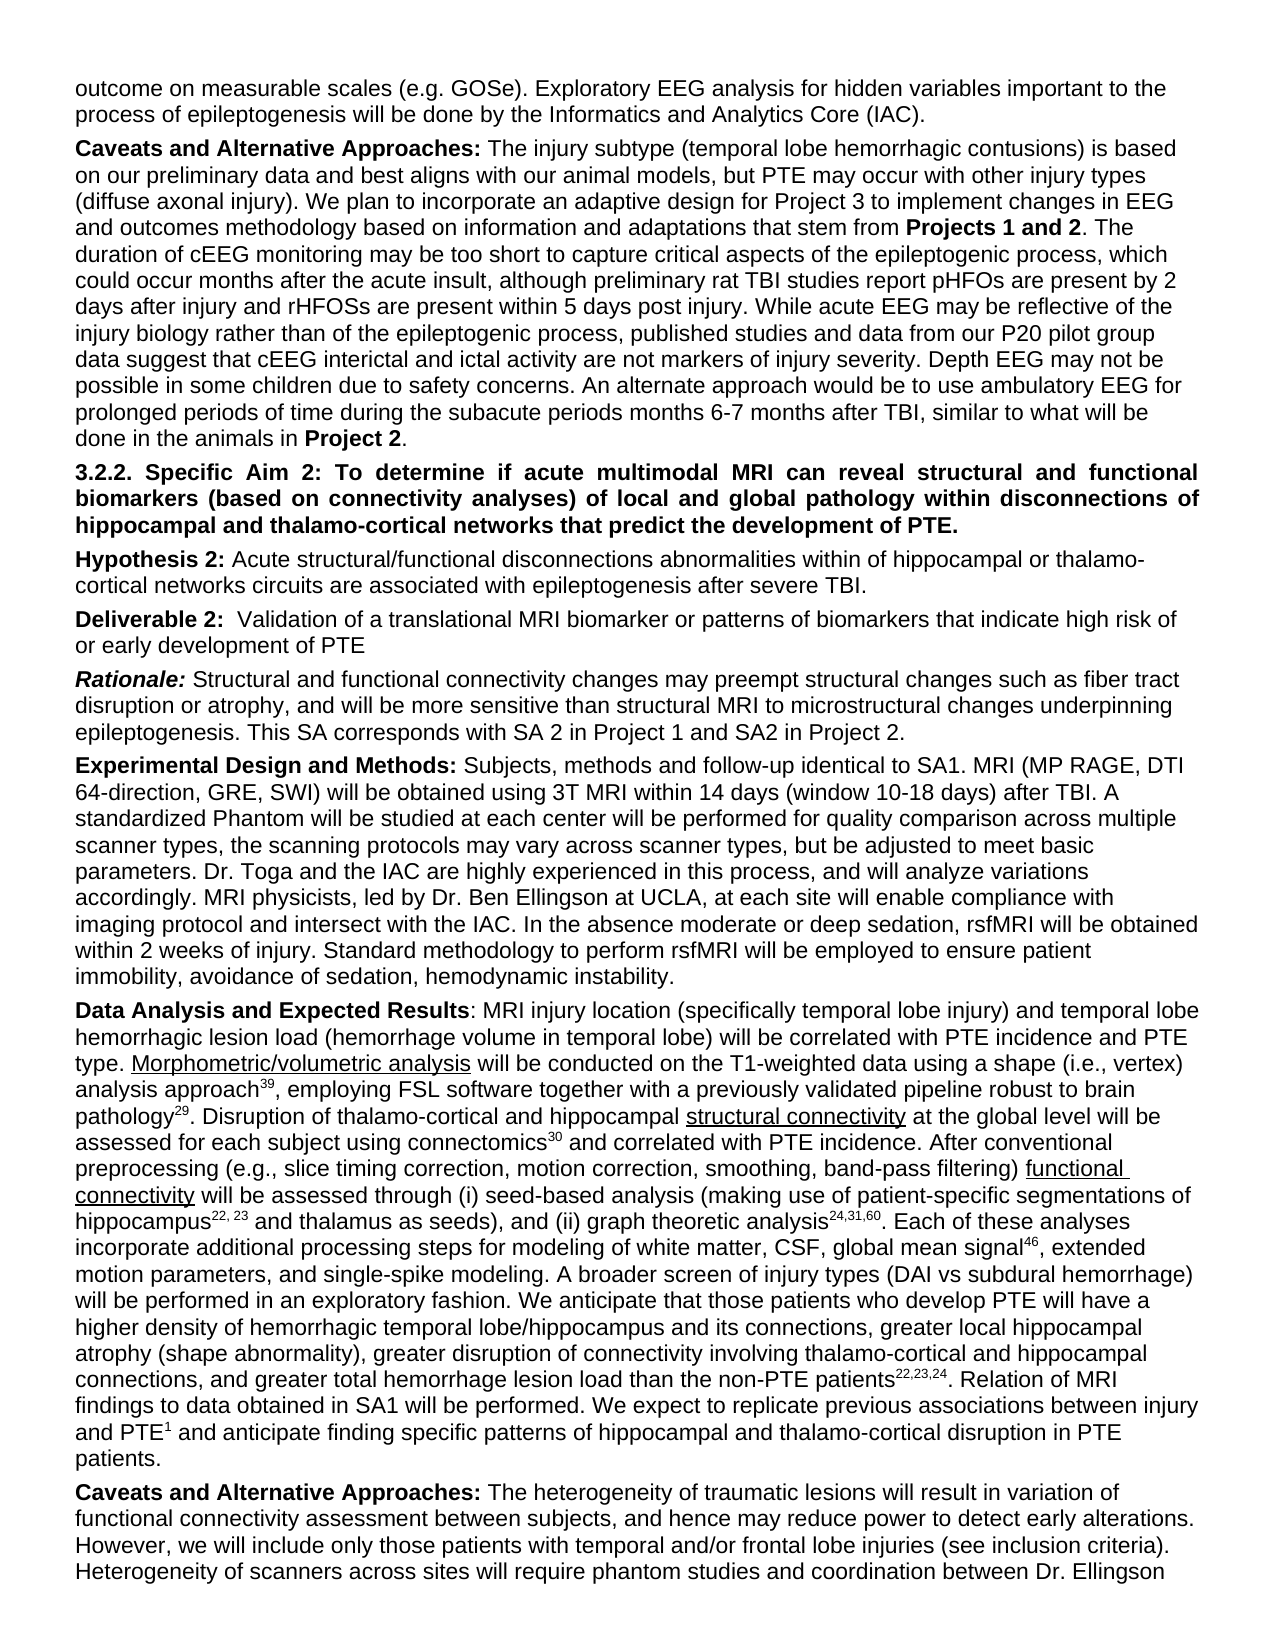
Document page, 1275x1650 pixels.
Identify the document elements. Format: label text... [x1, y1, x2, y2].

text Deliverable 2: Validation of a translational MRI biomarker or patterns of biomarkers that indicate high risk of or early development of PTE [75, 606, 1200, 658]
text Experimental Design and Methods: Subjects, methods and follow-up identical to SA1. MRI (MP RAGE, DTI 64-direction, GRE, SWI) will be obtained using 3T MRI within 14 days (window 10-18 days) after TBI. A standardized Phantom will be studied at each center will be performed for quality comparison across multiple scanner types, the scanning protocols may vary across scanner types, but be adjusted to meet basic parameters. Dr. Toga and the IAC are highly experienced in this process, and will analyze variations accordingly. MRI physicists, led by Dr. Ben Ellingson at UCLA, at each site will enable compliance with imaging protocol and intersect with the IAC. In the absence moderate or deep sedation, rsfMRI will be obtained within 2 weeks of injury. Standard methodology to perform rsfMRI will be employed to ensure patient immobility, avoidance of sedation, hemodynamic instability. [75, 752, 1200, 990]
text 3.2.2. Specific Aim 2: To determine if acute multimodal MRI can reveal structural and functional biomarkers (based on connectivity analyses) of local and global pathology within disconnections of hippocampal and thalamo-cortical networks that predict the development of PTE. [75, 459, 1200, 538]
text Data Analysis and Expected Results: MRI injury location (specifically temporal lobe injury) and temporal lobe hemorrhagic lesion load (hemorrhage volume in temporal lobe) will be correlated with PTE incidence and PTE type. Morphometric/volumetric analysis will be conducted on the T1-weighted data using a shape (i.e., vertex) analysis approach39, employing FSL software together with a previously validated pipeline robust to brain pathology29. Disruption of thalamo-cortical and hippocampal structural connectivity at the global level will be assessed for each subject using connectomics30 and correlated with PTE incidence. After conventional preprocessing (e.g., slice timing correction, motion correction, smoothing, band-pass filtering) functional connectivity will be assessed through (i) seed-based analysis (making use of patient-specific segmentations of hippocampus22, 23 and thalamus as seeds), and (ii) graph theoretic analysis24,31,60. Each of these analyses incorporate additional processing steps for modeling of white matter, CSF, global mean signal46, extended motion parameters, and single-spike modeling. A broader screen of injury types (DAI vs subdural hemorrhage) will be performed in an exploratory fashion. We anticipate that those patients who develop PTE will have a higher density of hemorrhagic temporal lobe/hippocampus and its connections, greater local hippocampal atrophy (shape abnormality), greater disruption of connectivity involving thalamo-cortical and hippocampal connections, and greater total hemorrhage lesion load than the non-PTE patients22,23,24. Relation of MRI findings to data obtained in SA1 will be performed. We expect to replicate previous associations between injury and PTE1 and anticipate finding specific patterns of hippocampal and thalamo-cortical disruption in PTE patients. [75, 997, 1200, 1472]
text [75, 1479, 1200, 1584]
text Rationale: Structural and functional connectivity changes may preempt structural changes such as fiber tract disruption or atrophy, and will be more sensitive than structural MRI to microstructural changes underpinning epileptogenesis. This SA corresponds with SA 2 in Project 1 and SA2 in Project 2. [75, 666, 1200, 745]
text Caveats and Alternative Approaches: The injury subtype (temporal lobe hemorrhagic contusions) is based on our preliminary data and best aligns with our animal models, but PTE may occur with other injury types (diffuse axonal injury). We plan to incorporate an adaptive design for Project 3 to implement changes in EEG and outcomes methodology based on information and adaptations that stem from Projects 1 and 2. The duration of cEEG monitoring may be too short to capture critical aspects of the epileptogenic process, which could occur months after the acute insult, although preliminary rat TBI studies report pHFOs are present by 2 days after injury and rHFOSs are present within 5 days post injury. While acute EEG may be reflective of the injury biology rather than of the epileptogenic process, published studies and data from our P20 pilot group data suggest that cEEG interictal and ictal activity are not markers of injury severity. Depth EEG may not be possible in some children due to safety concerns. An alternate approach would be to use ambulatory EEG for prolonged periods of time during the subacute periods months 6-7 months after TBI, similar to what will be done in the animals in Project 2. [75, 135, 1200, 451]
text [75, 75, 1200, 128]
text Hypothesis 2: Acute structural/functional disconnections abnormalities within of hippocampal or thalamo-cortical networks circuits are associated with epileptogenesis after severe TBI. [75, 546, 1200, 598]
